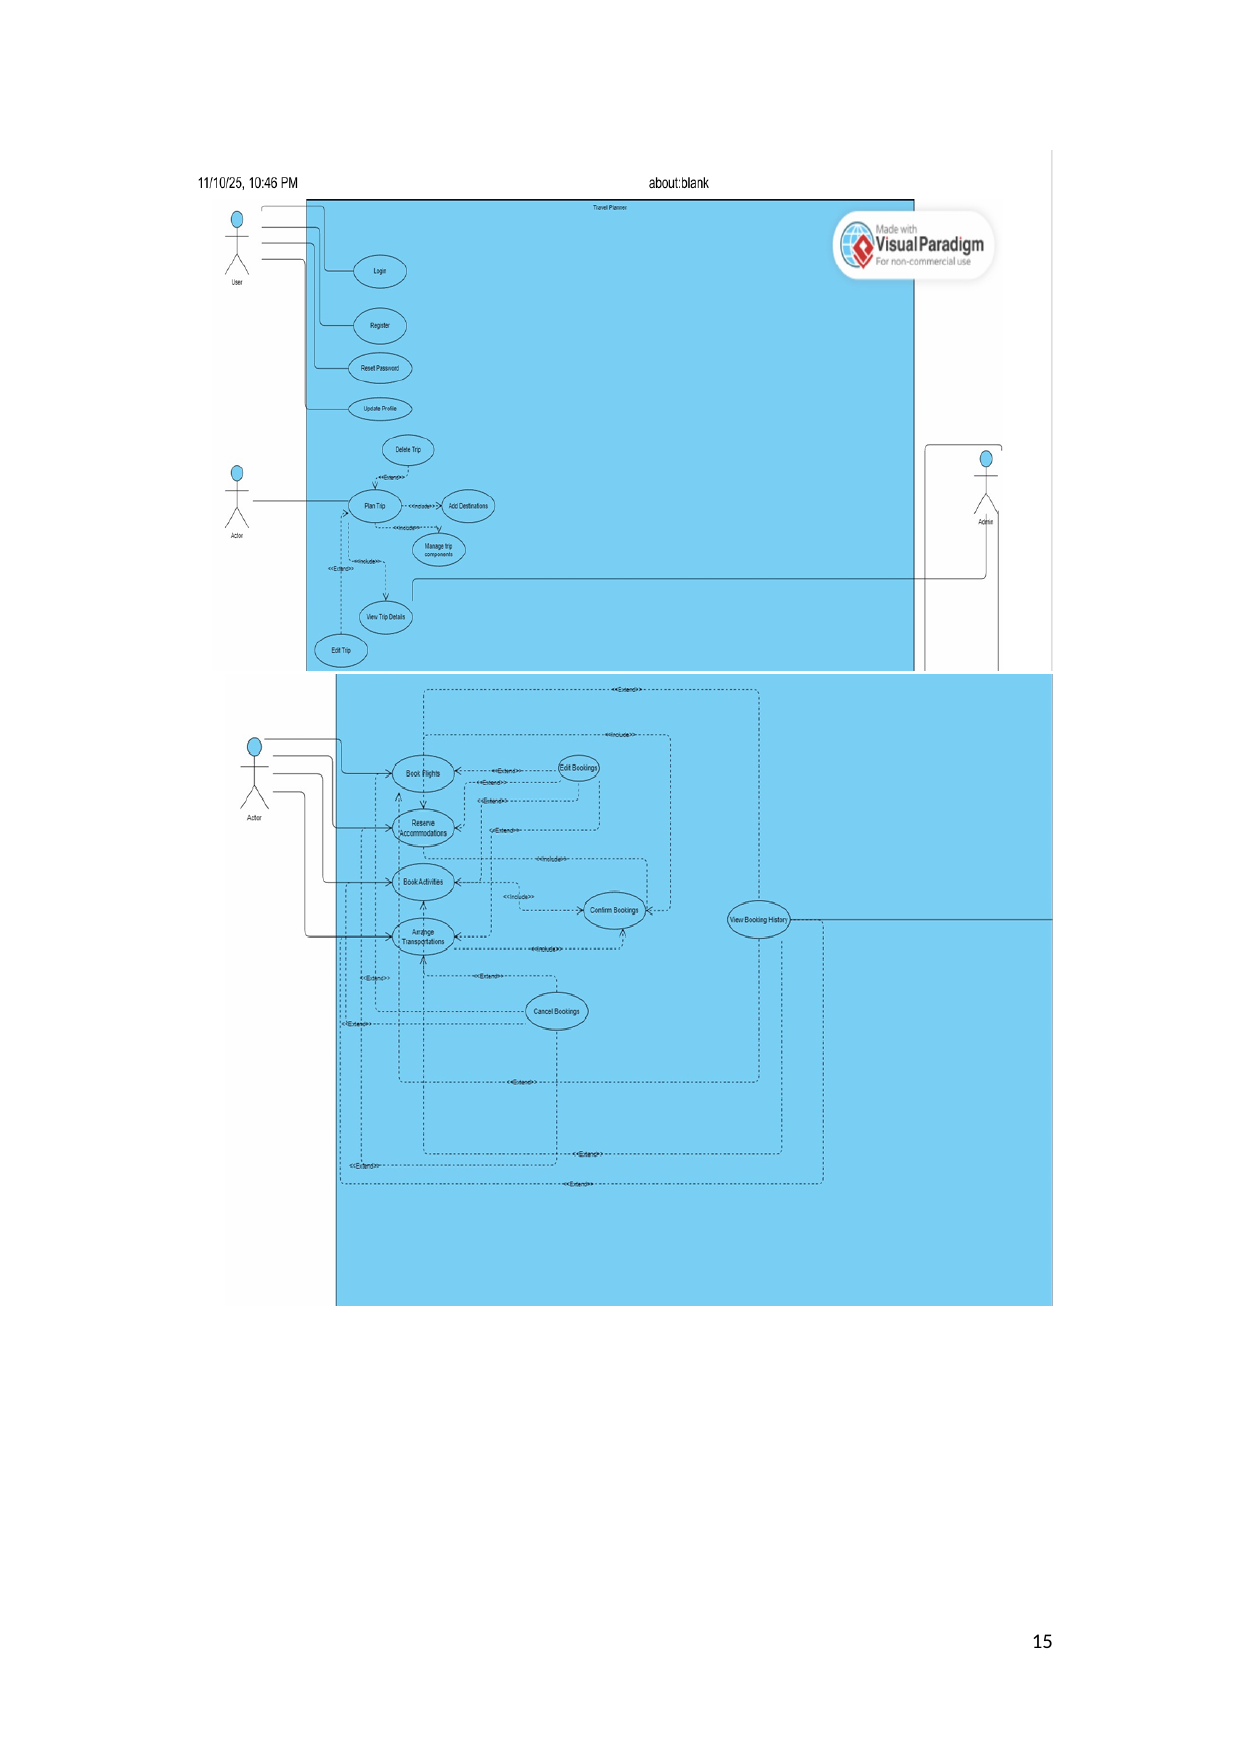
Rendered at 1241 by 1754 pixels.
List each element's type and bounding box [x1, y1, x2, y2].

picture [187, 674, 1053, 1306]
picture [187, 150, 1053, 671]
